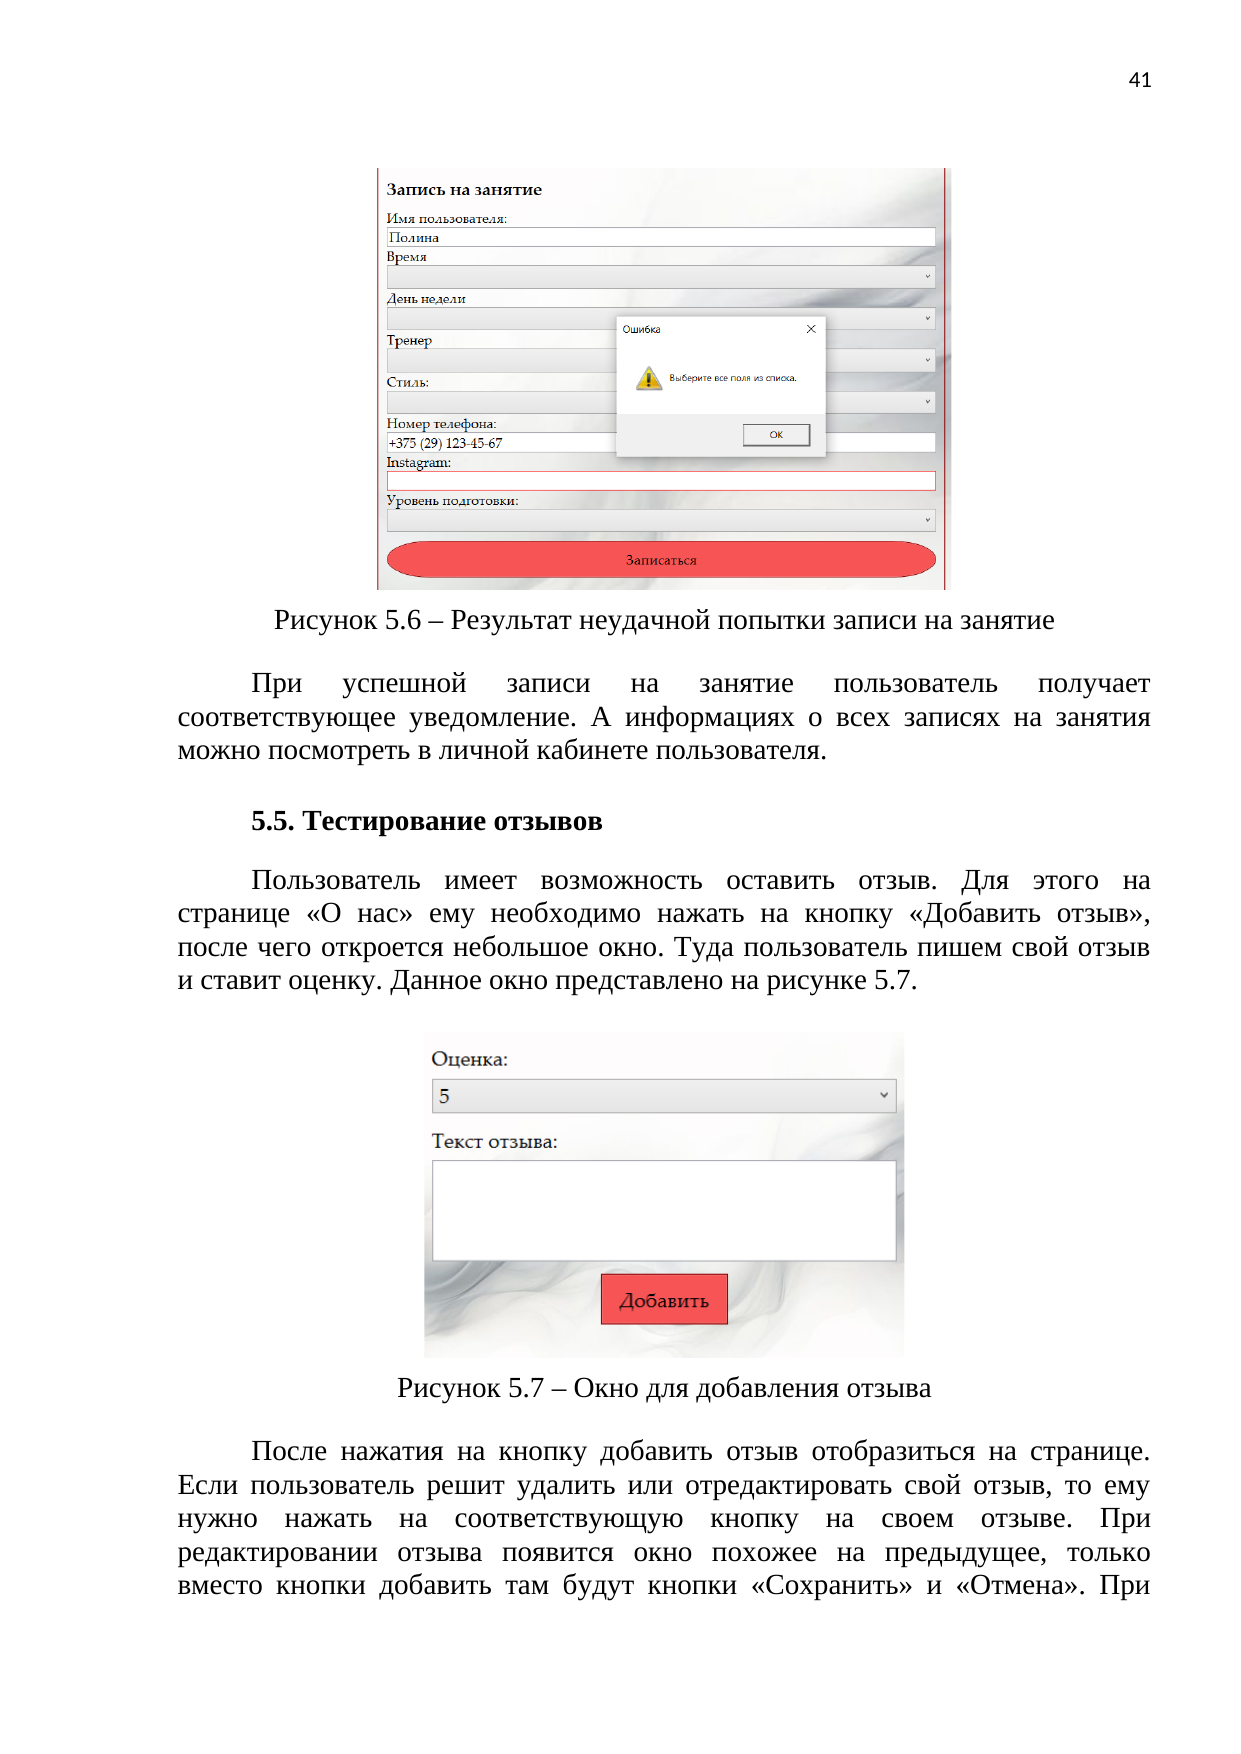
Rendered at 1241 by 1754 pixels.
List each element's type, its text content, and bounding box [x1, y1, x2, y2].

picture [424, 1025, 905, 1358]
text При успешной записи на занятие пользователь получает соответствующее уведомление. А информациях о всех записях на занятия можно посмотреть в личной кабинете пользователя. [177, 665, 1152, 766]
text Рисунок 5.6 – Результат неудачной попытки записи на занятие [177, 602, 1152, 636]
subtitle 5.5. Тестирование отзывов [177, 803, 1152, 837]
picture [377, 168, 952, 590]
text Рисунок 5.7 – Окно для добавления отзыва [177, 1371, 1152, 1404]
text Пользователь имеет возможность оставить отзыв. Для этого на странице «О нас» ему необходимо нажать на кнопку «Добавить отзыв», после чего откроется небольшое окно. Туда пользователь пишем свой отзыв и ставит оценку. Данное окно представлено на рисунке 5.7. [177, 862, 1152, 996]
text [177, 1433, 1152, 1601]
